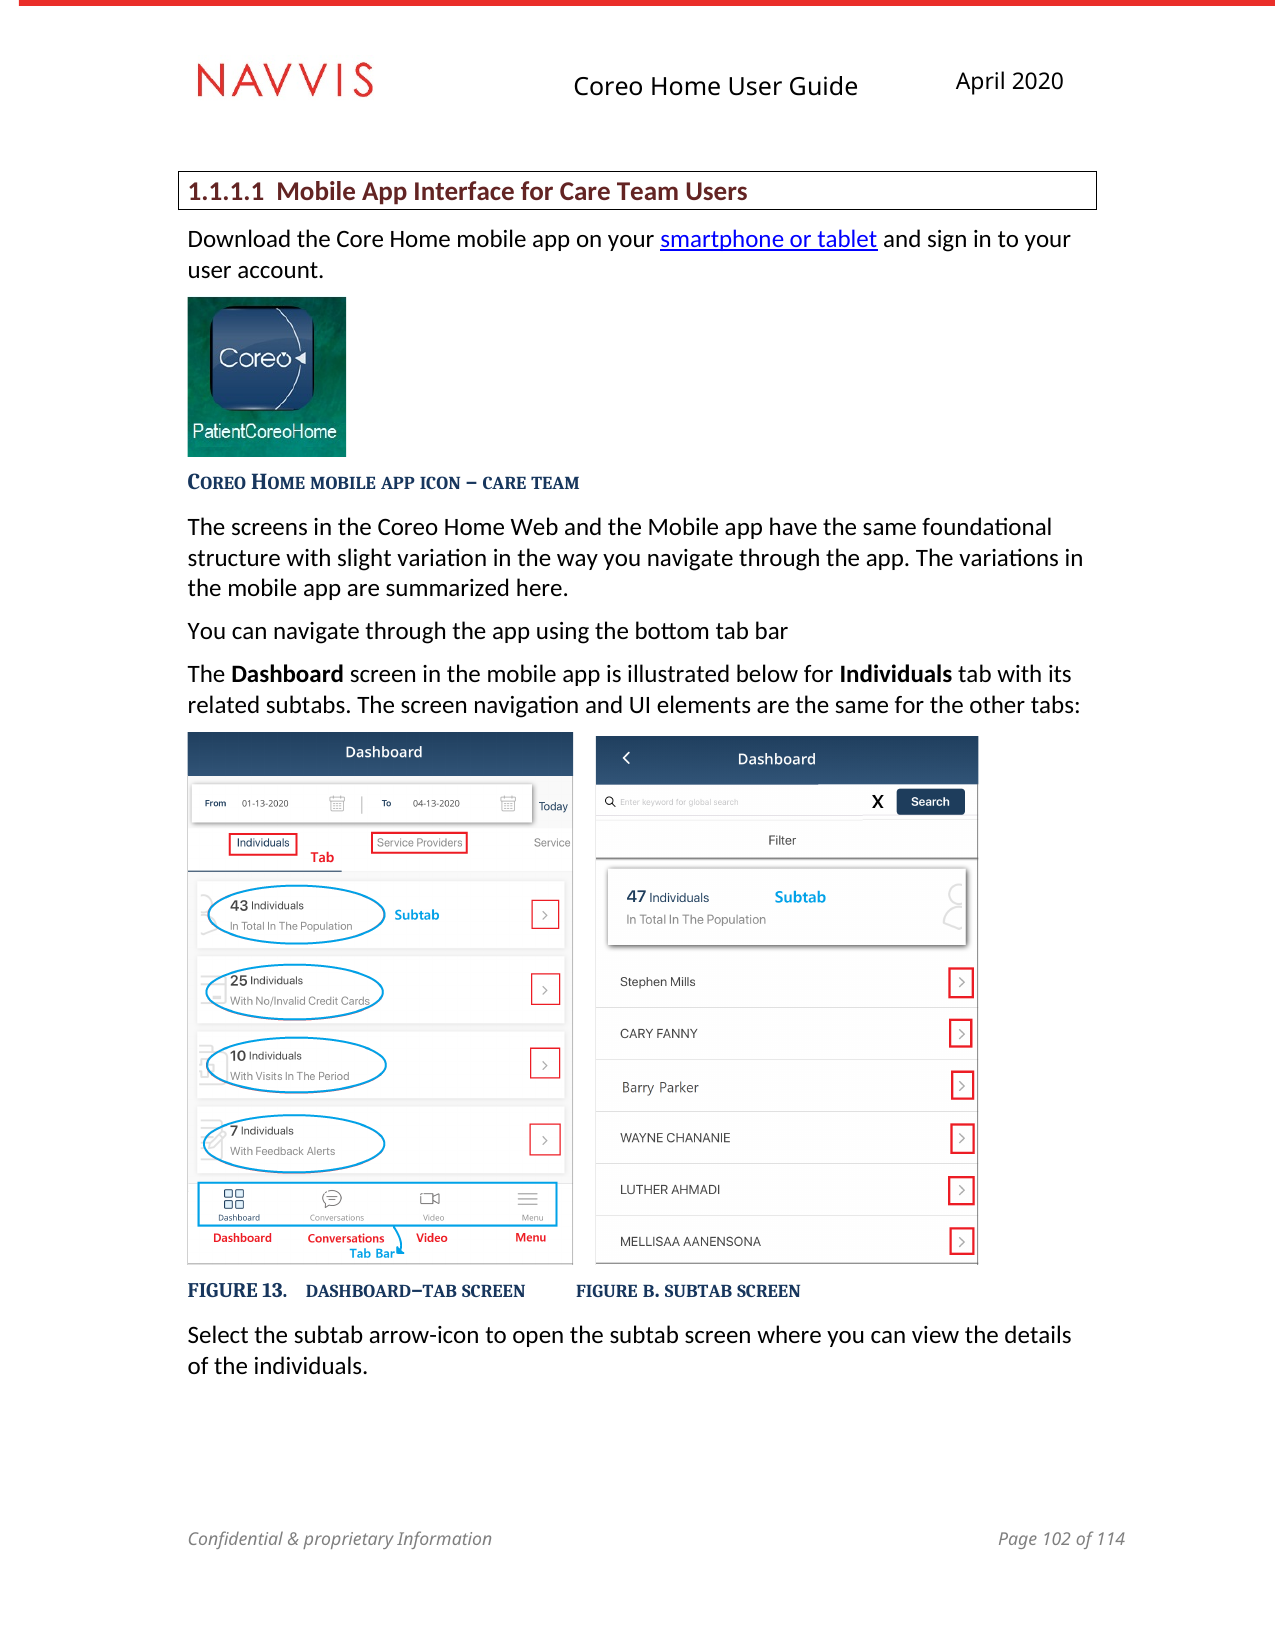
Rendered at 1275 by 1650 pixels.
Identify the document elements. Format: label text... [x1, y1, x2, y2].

text Select the subtab arrow-icon to open the subtab screen where you can view the details of the individuals. [187, 1319, 1087, 1380]
picture [187, 296, 347, 457]
text dashboard–tab screen figure b. subtab screen [187, 1277, 1087, 1303]
text The Dashboard screen in the mobile app is illustrated below for Individuals tab with its related subtabs. The screen navigation and UI elements are the same for the other tabs: [187, 658, 1087, 719]
text Coreo Home mobile app icon – care team [187, 469, 1087, 495]
subtitle Mobile App Interface for Care Team Users [179, 172, 1096, 209]
text You can navigate through the app using the bottom tab bar [187, 616, 1087, 646]
text The screens in the Coreo Home Web and the Mobile app have the same foundational structure with slight variation in the way you navigate through the app. The variations in the mobile app are summarized here. [187, 511, 1087, 603]
picture [187, 55, 383, 104]
picture [595, 736, 979, 1265]
picture [187, 732, 574, 1265]
text Download the Core Home mobile app on your smartphone or tablet and sign in to your user account. [187, 223, 1087, 284]
